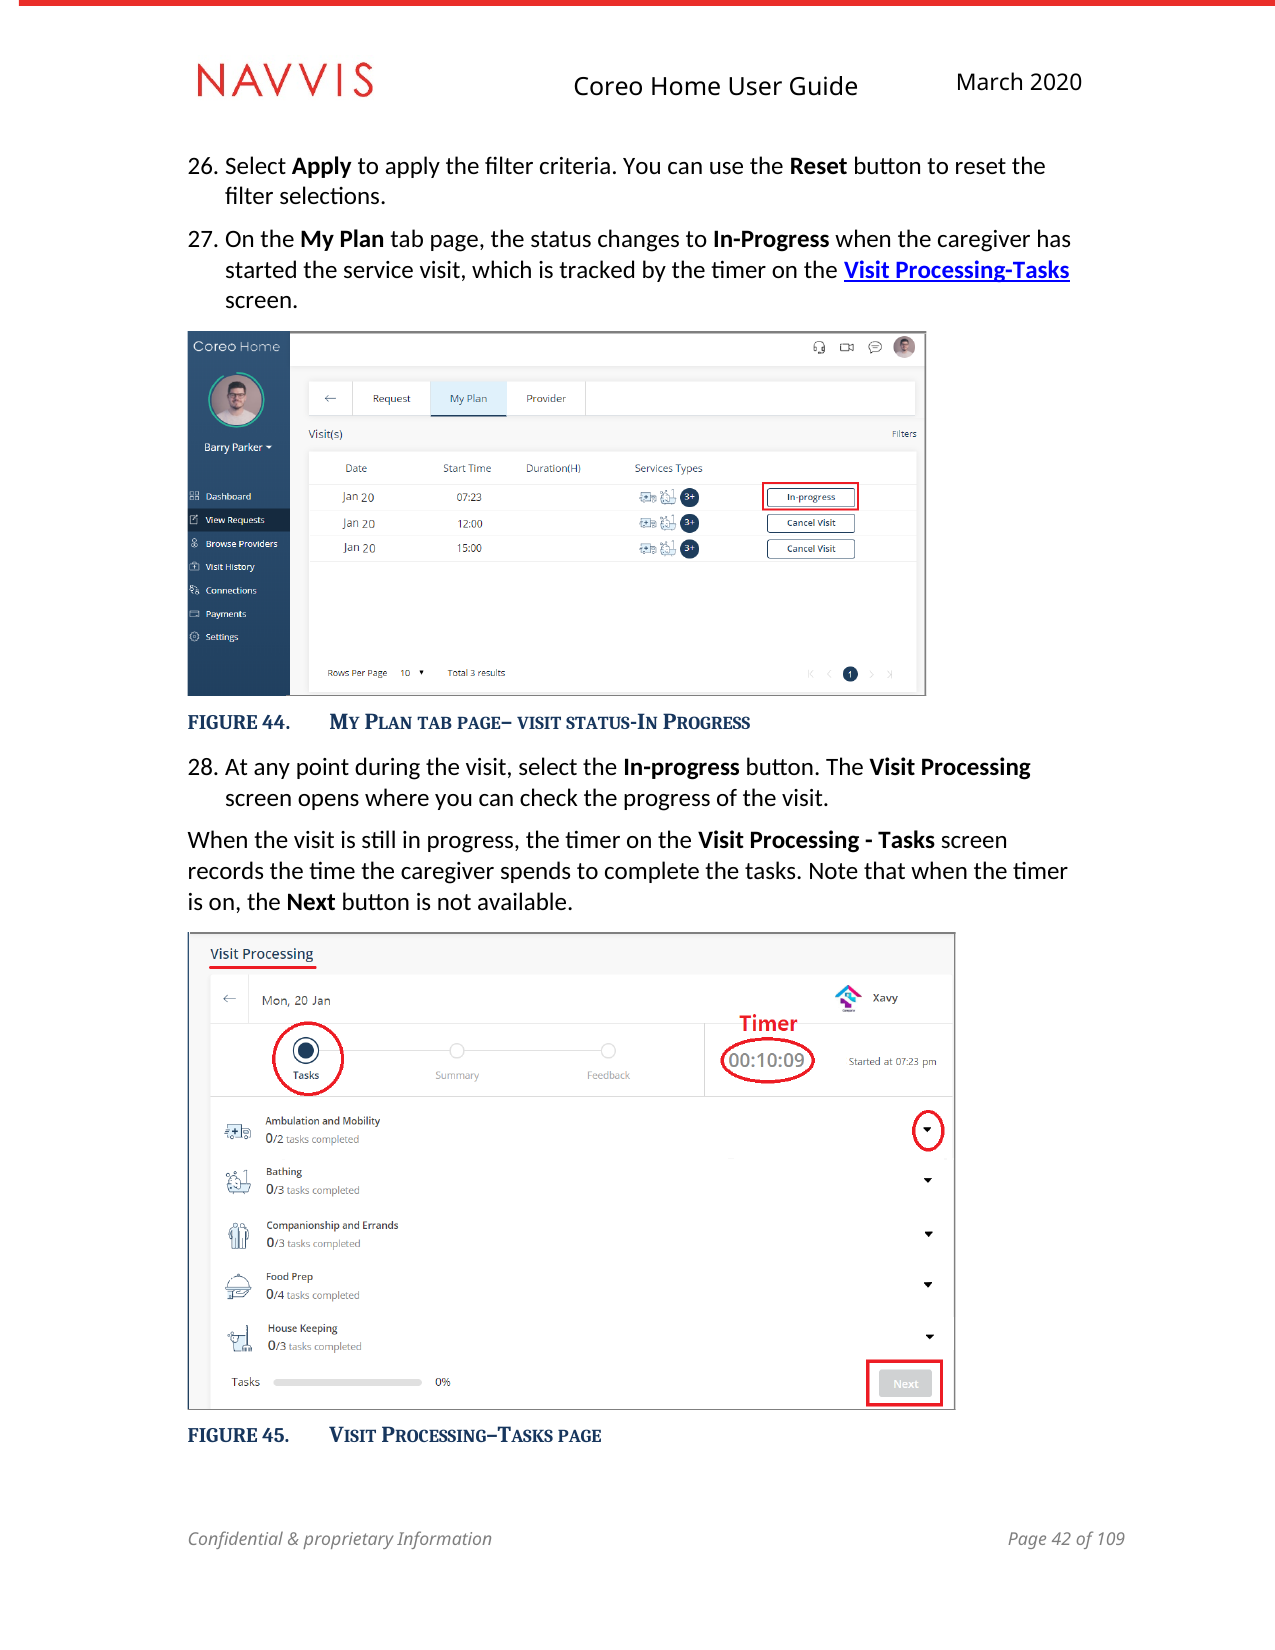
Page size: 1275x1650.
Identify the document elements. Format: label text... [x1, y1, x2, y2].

list On the My Plan tab page, the status changes to In-Progress when the caregiver has started the service visit, which is tracked by the timer on the Visit Processing-Tasks screen. [187, 223, 1087, 315]
picture [187, 932, 956, 1410]
list At any point during the visit, select the In-progress button. The Visit Processing screen opens where you can check the progress of the visit. [187, 751, 1087, 812]
list Select Apply to apply the filter criteria. You can use the Reset button to reset the filter selections. [187, 150, 1087, 211]
text When the visit is still in progress, the timer on the Visit Processing - Tasks screen records the time the caregiver spends to complete the tasks. Note that when the timer is on, the Next button is not available. [187, 825, 1087, 916]
picture [187, 331, 927, 696]
picture [187, 55, 383, 104]
text My Plan tab page– visit status-In Progress [187, 708, 1087, 735]
text Visit Processing–Tasks page [187, 1422, 1087, 1448]
